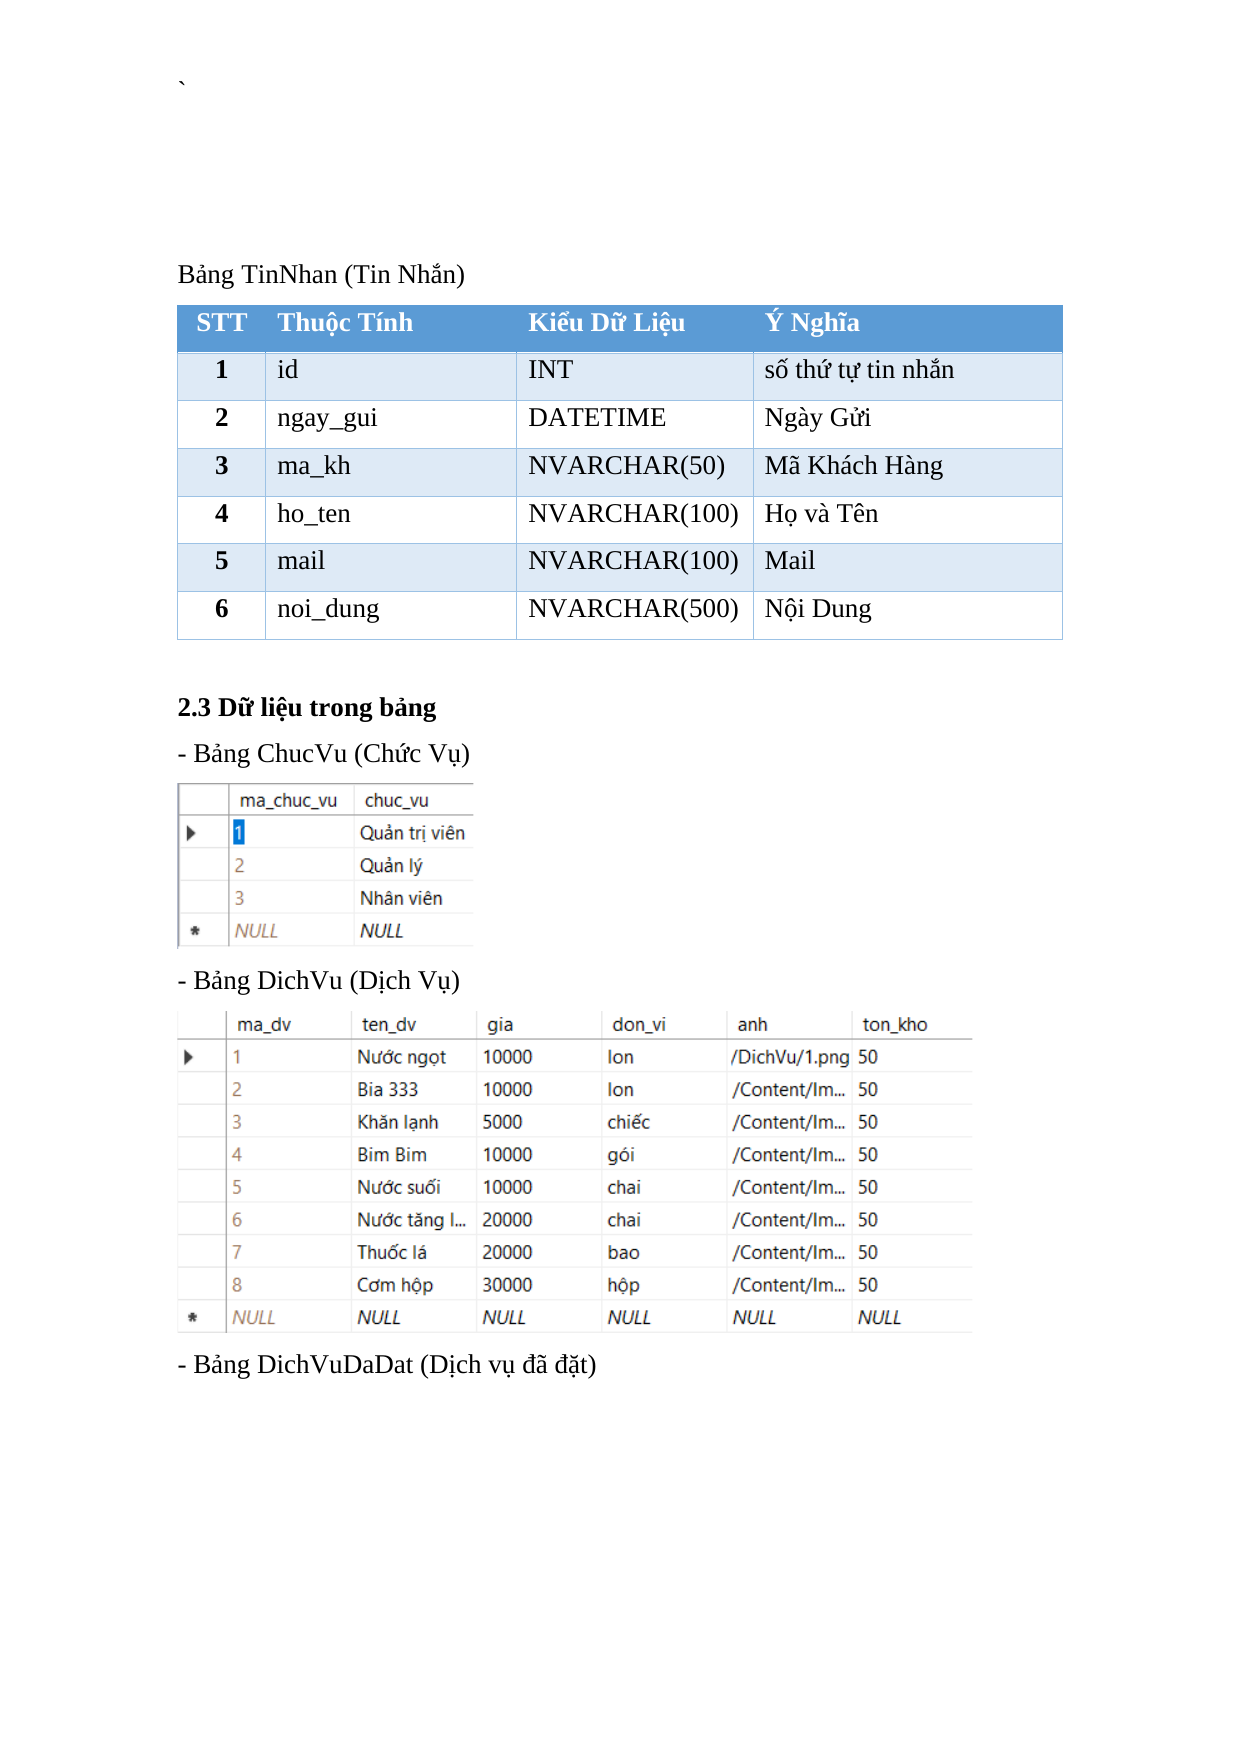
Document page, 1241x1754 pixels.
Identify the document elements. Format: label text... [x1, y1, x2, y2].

table_cell INT [517, 354, 753, 400]
text Bảng TinNhan (Tin Nhắn) [177, 258, 1122, 289]
table_header Thuộc Tính [266, 306, 516, 352]
picture [177, 1011, 973, 1333]
table_cell 2 [178, 401, 265, 448]
table_cell số thứ tự tin nhắn [754, 354, 1062, 400]
subtitle 2.3 Dữ liệu trong bảng [177, 691, 1122, 722]
table_cell NVARCHAR(500) [517, 592, 753, 639]
table_cell 4 [178, 497, 265, 543]
table_cell 6 [178, 592, 265, 639]
table_header Kiểu Dữ Liệu [517, 306, 753, 352]
table_cell noi_dung [266, 592, 516, 639]
table_cell 3 [178, 449, 265, 496]
table_cell 5 [178, 544, 265, 591]
text - Bảng ChucVu (Chức Vụ) [177, 737, 1122, 768]
table_cell Mã Khách Hàng [754, 449, 1062, 496]
table_cell ngay_gui [266, 401, 516, 448]
picture [177, 783, 474, 949]
table_cell 1 [178, 354, 265, 400]
table_cell Ngày Gửi [754, 401, 1062, 448]
table_cell NVARCHAR(100) [517, 544, 753, 591]
table_header Ý Nghĩa [754, 306, 1062, 352]
table_cell id [266, 354, 516, 400]
table_header STT [178, 306, 265, 352]
text - Bảng DichVuDaDat (Dịch vụ đã đặt) [177, 1348, 1122, 1379]
table_cell NVARCHAR(50) [517, 449, 753, 496]
text - Bảng DichVu (Dịch Vụ) [177, 964, 1122, 996]
table_cell Nội Dung [754, 592, 1062, 639]
table_cell Mail [754, 544, 1062, 591]
table_cell ho_ten [266, 497, 516, 543]
table_cell mail [266, 544, 516, 591]
table_cell NVARCHAR(100) [517, 497, 753, 543]
table_cell Họ và Tên [754, 497, 1062, 543]
table_cell ma_kh [266, 449, 516, 496]
table_cell DATETIME [517, 401, 753, 448]
